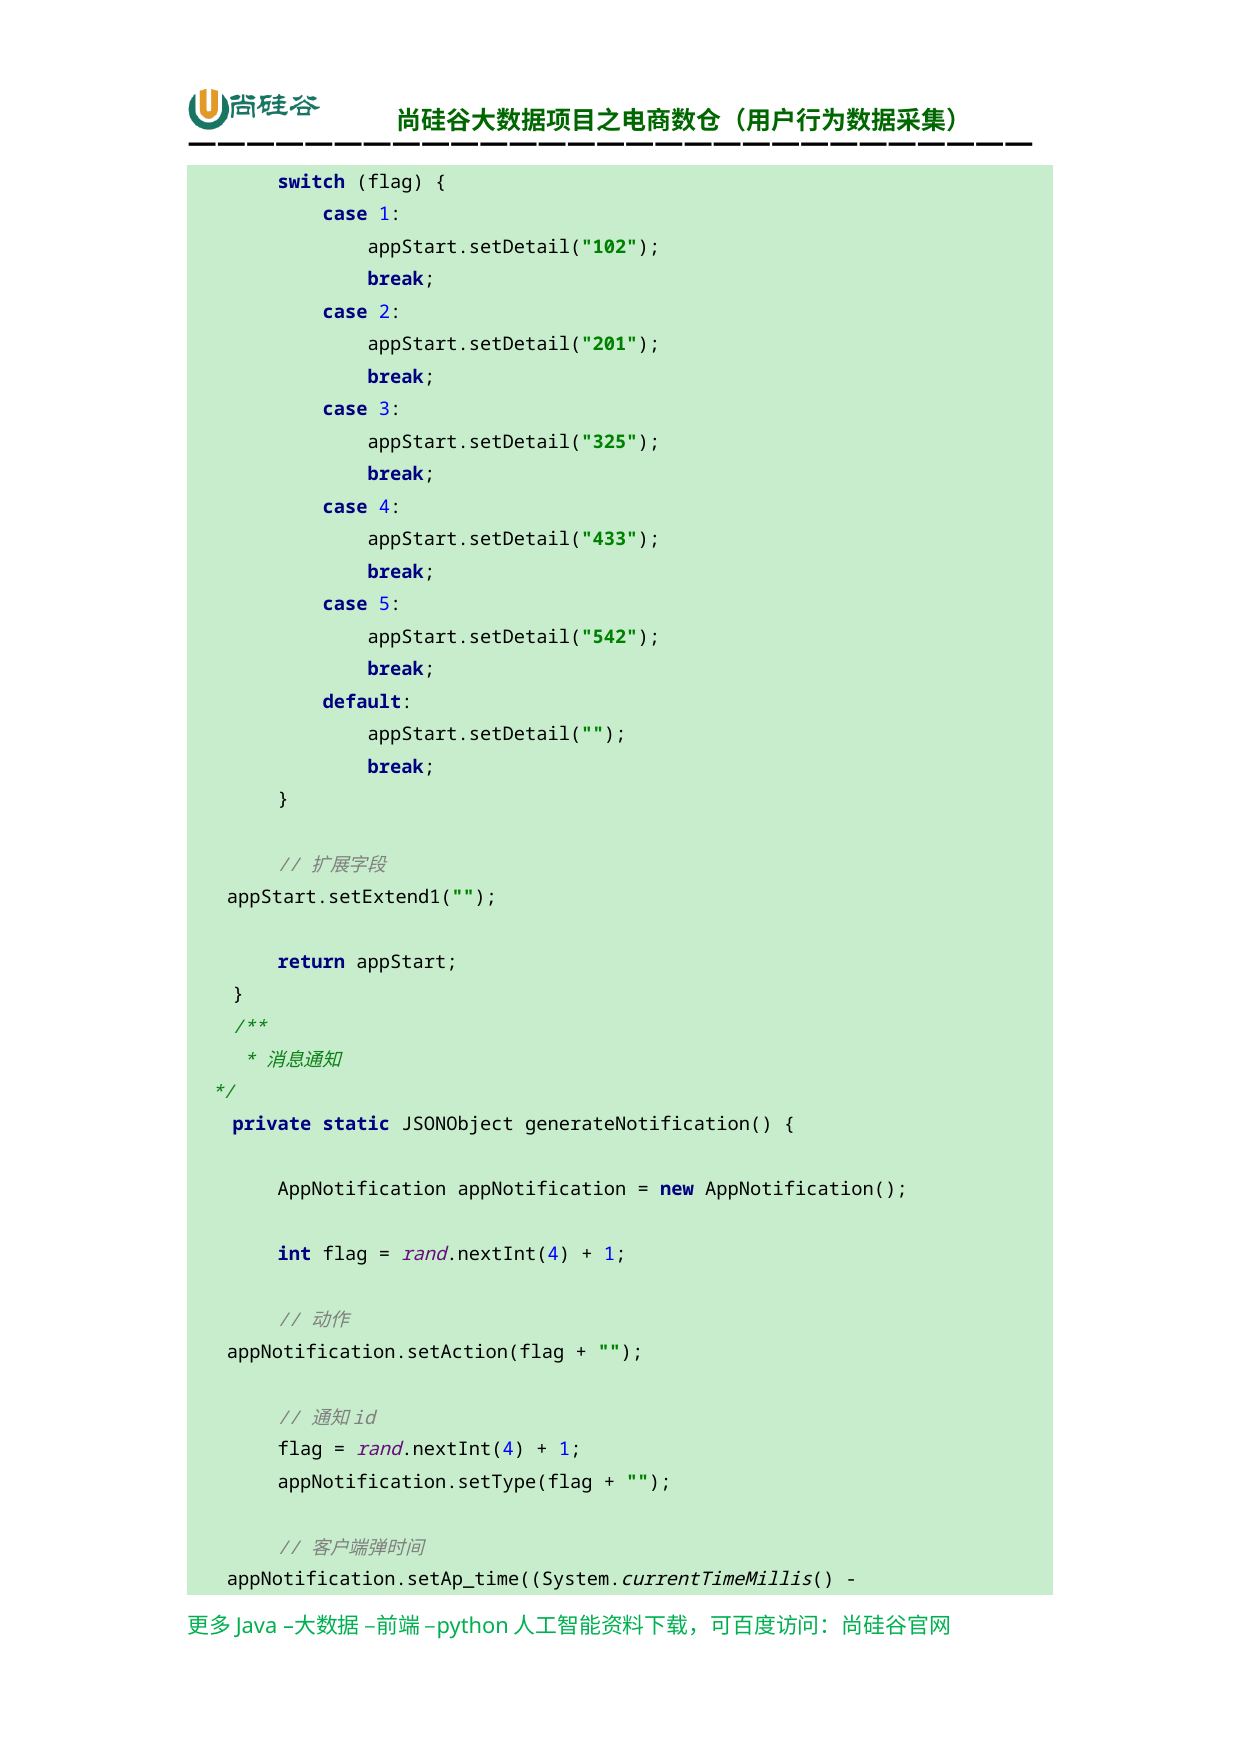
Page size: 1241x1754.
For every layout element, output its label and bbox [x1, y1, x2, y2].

picture [187, 88, 320, 130]
text [187, 165, 1053, 1595]
